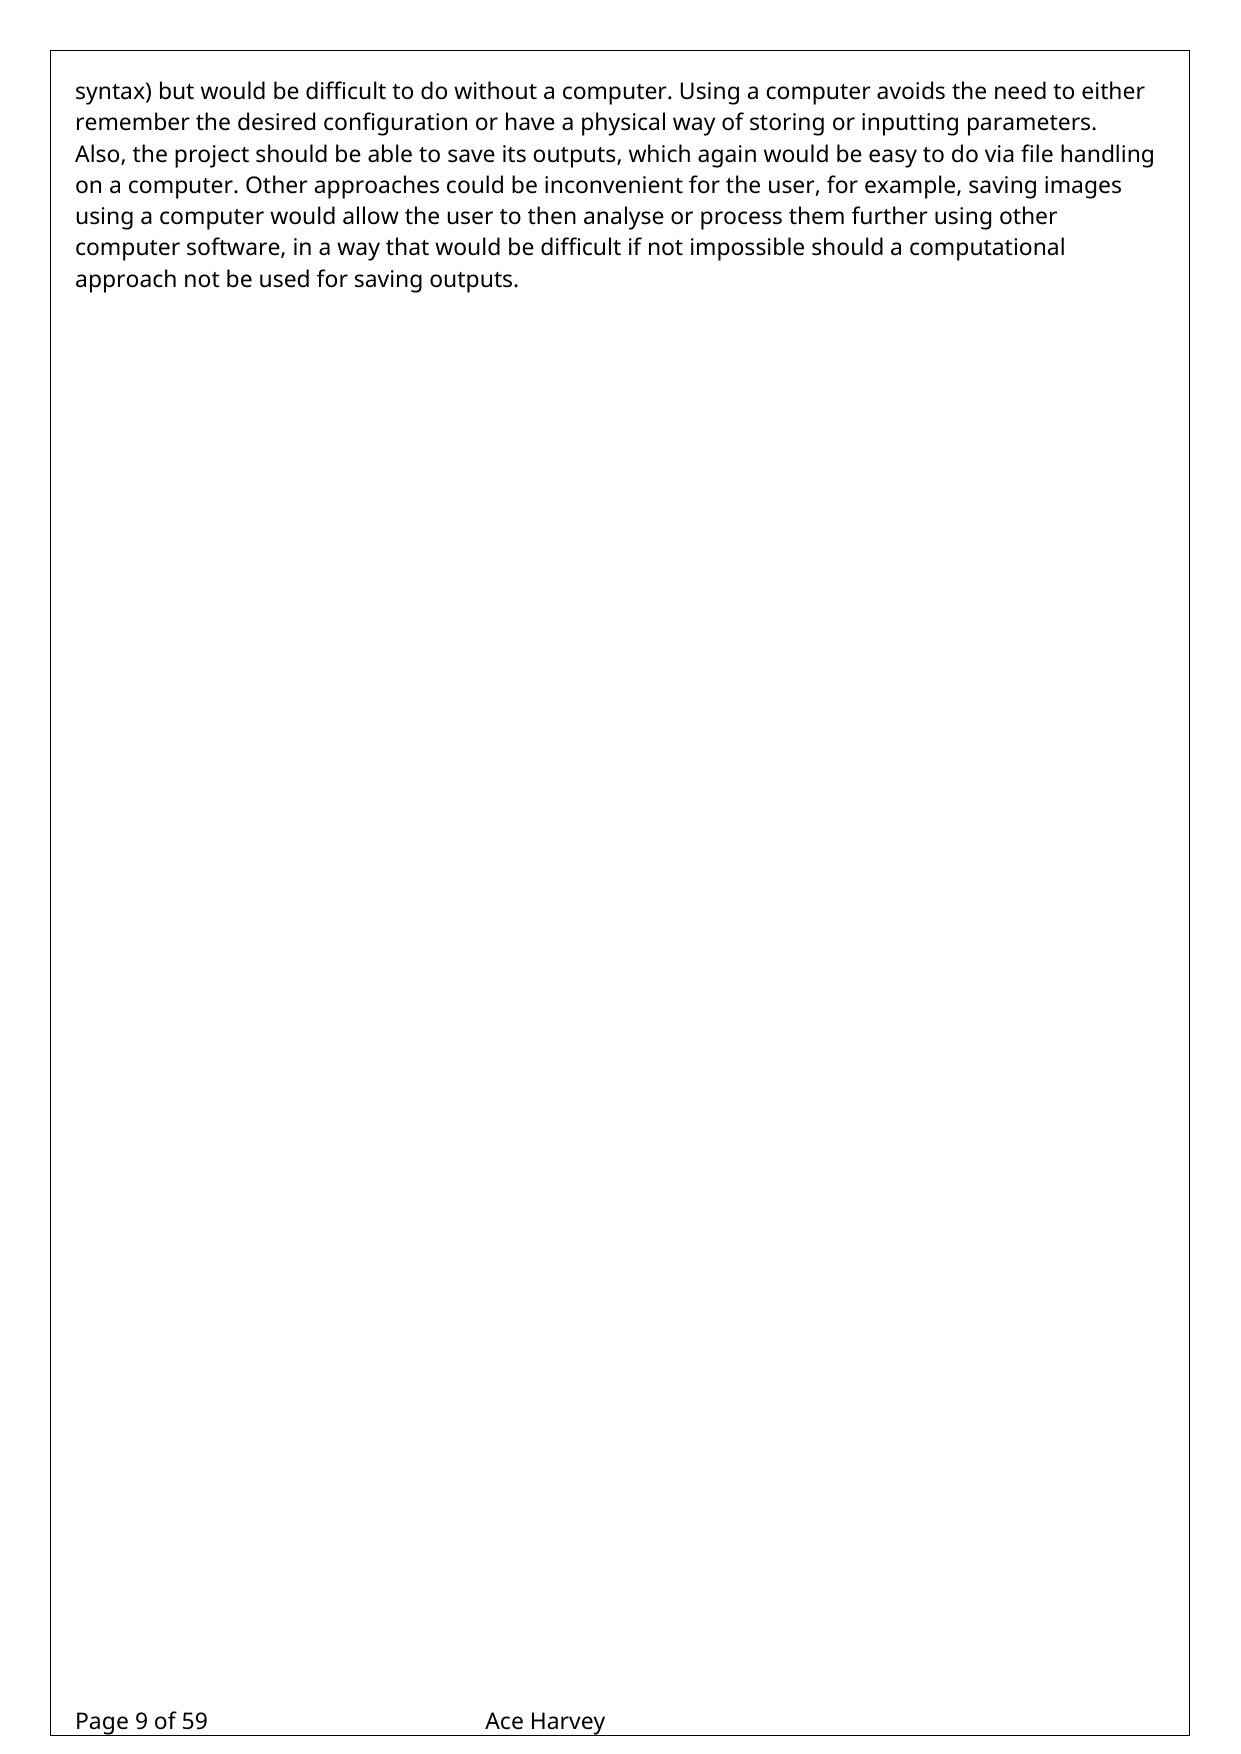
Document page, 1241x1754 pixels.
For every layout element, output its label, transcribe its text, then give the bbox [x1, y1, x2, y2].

text Also, the project should be able to save its outputs, which again would be easy to do via file handling on a computer. Other approaches could be inconvenient for the user, for example, saving images using a computer would allow the user to then analyse or process them further using other computer software, in a way that would be difficult if not impossible should a computational approach not be used for saving outputs. [75, 137, 1165, 294]
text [75, 75, 1165, 137]
